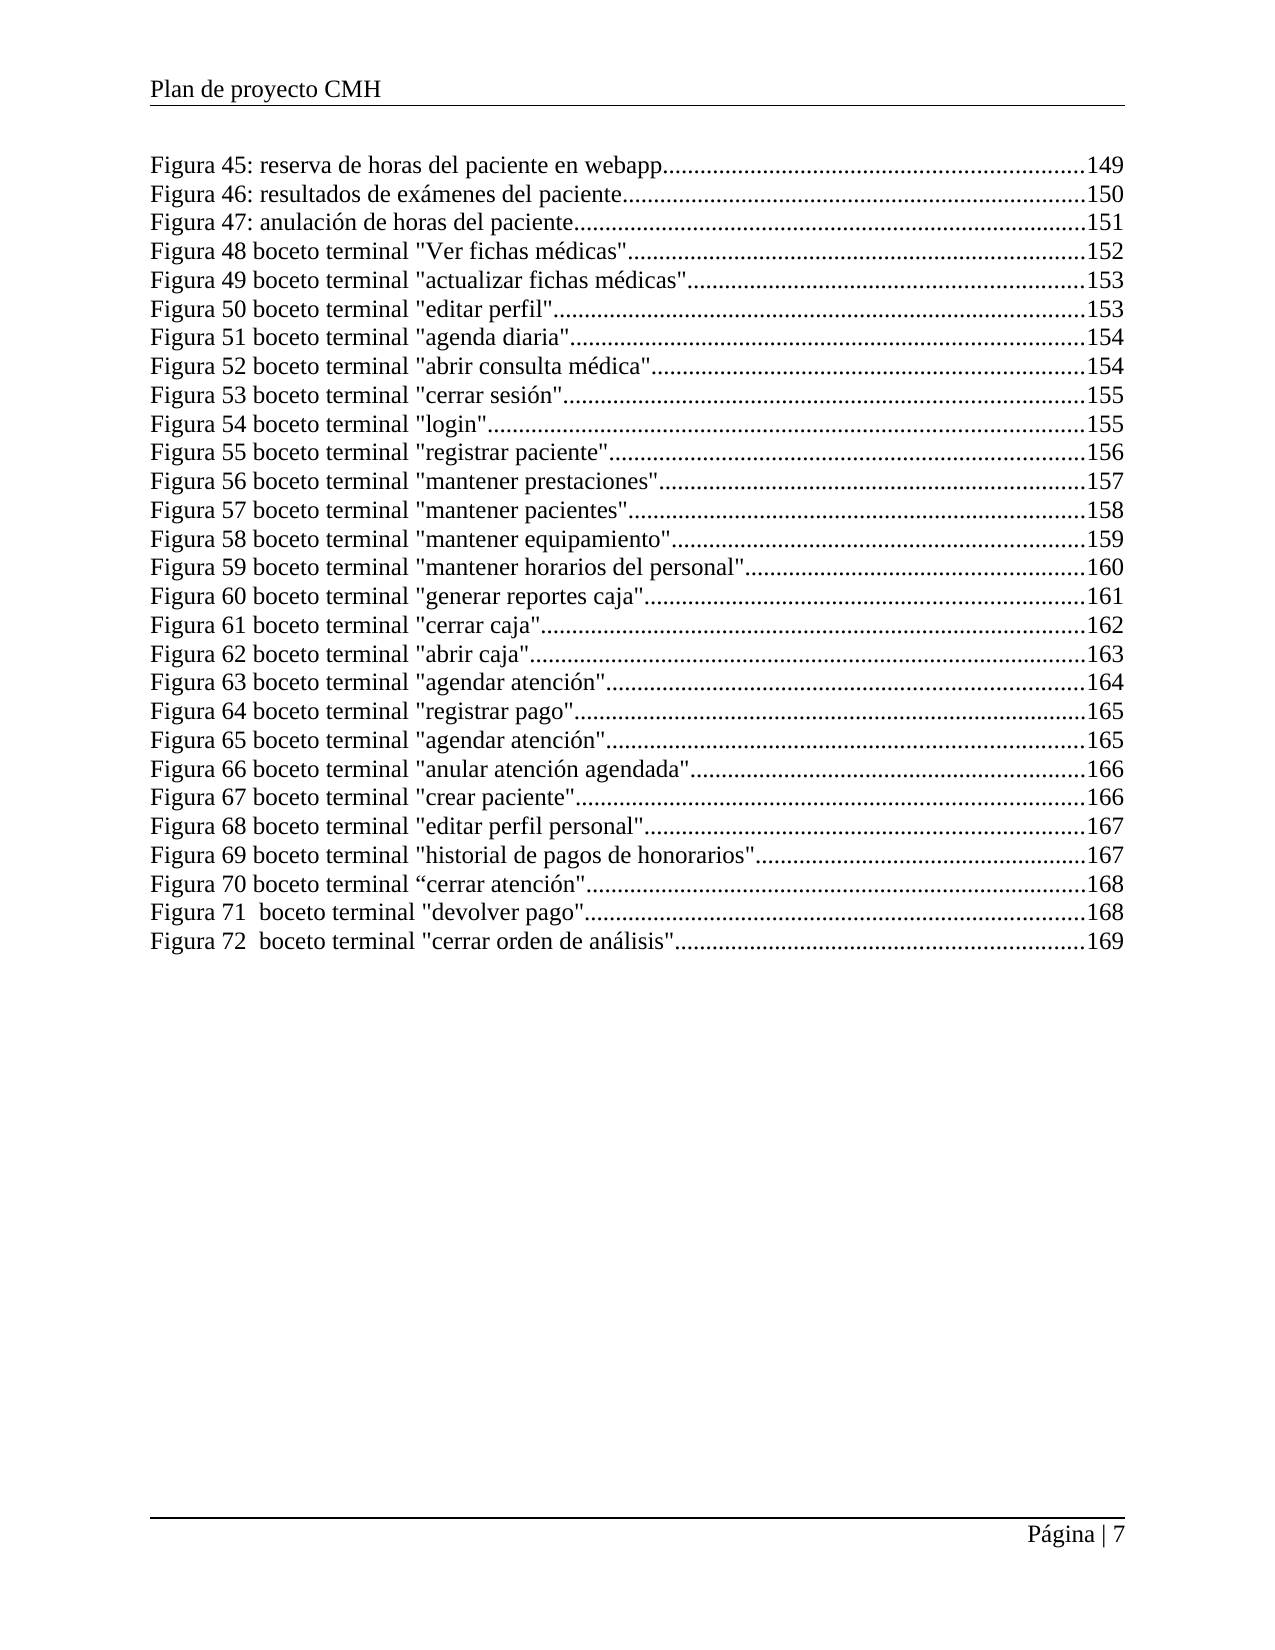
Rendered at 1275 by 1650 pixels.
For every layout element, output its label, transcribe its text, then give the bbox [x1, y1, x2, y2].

text Figura 46: resultados de exámenes del paciente 150 [150, 179, 1125, 207]
text Figura 58 boceto terminal "mantener equipamiento" 159 [150, 524, 1125, 552]
text Figura 56 boceto terminal "mantener prestaciones" 157 [150, 466, 1125, 495]
text Figura 53 boceto terminal "cerrar sesión" 155 [150, 380, 1125, 409]
text Figura 51 boceto terminal "agenda diaria" 154 [150, 322, 1125, 351]
text Figura 59 boceto terminal "mantener horarios del personal" 160 [150, 552, 1125, 581]
text Figura 57 boceto terminal "mantener pacientes" 158 [150, 495, 1125, 524]
text Figura 45: reserva de horas del paciente en webapp 149 [150, 150, 1125, 179]
text Figura 54 boceto terminal "login" 155 [150, 409, 1125, 437]
text Figura 71 boceto terminal "devolver pago" 168 [150, 897, 1125, 926]
text Figura 49 boceto terminal "actualizar fichas médicas" 153 [150, 265, 1125, 294]
text Figura 67 boceto terminal "crear paciente" 166 [150, 782, 1125, 811]
text Figura 61 boceto terminal "cerrar caja" 162 [150, 610, 1125, 639]
text Figura 70 boceto terminal “cerrar atención" 168 [150, 869, 1125, 897]
text Figura 50 boceto terminal "editar perfil" 153 [150, 294, 1125, 322]
text Figura 62 boceto terminal "abrir caja" 163 [150, 639, 1125, 667]
text Figura 65 boceto terminal "agendar atención" 165 [150, 725, 1125, 754]
text Figura 60 boceto terminal "generar reportes caja" 161 [150, 581, 1125, 610]
text Figura 72 boceto terminal "cerrar orden de análisis" 169 [150, 926, 1125, 955]
text Figura 55 boceto terminal "registrar paciente" 156 [150, 437, 1125, 466]
text Figura 66 boceto terminal "anular atención agendada" 166 [150, 754, 1125, 782]
text Figura 69 boceto terminal "historial de pagos de honorarios" 167 [150, 840, 1125, 869]
text Figura 48 boceto terminal "Ver fichas médicas" 152 [150, 236, 1125, 265]
text Figura 64 boceto terminal "registrar pago" 165 [150, 696, 1125, 725]
text Figura 52 boceto terminal "abrir consulta médica" 154 [150, 351, 1125, 380]
text Figura 47: anulación de horas del paciente 151 [150, 207, 1125, 236]
text Figura 63 boceto terminal "agendar atención" 164 [150, 667, 1125, 696]
text Figura 68 boceto terminal "editar perfil personal" 167 [150, 811, 1125, 840]
